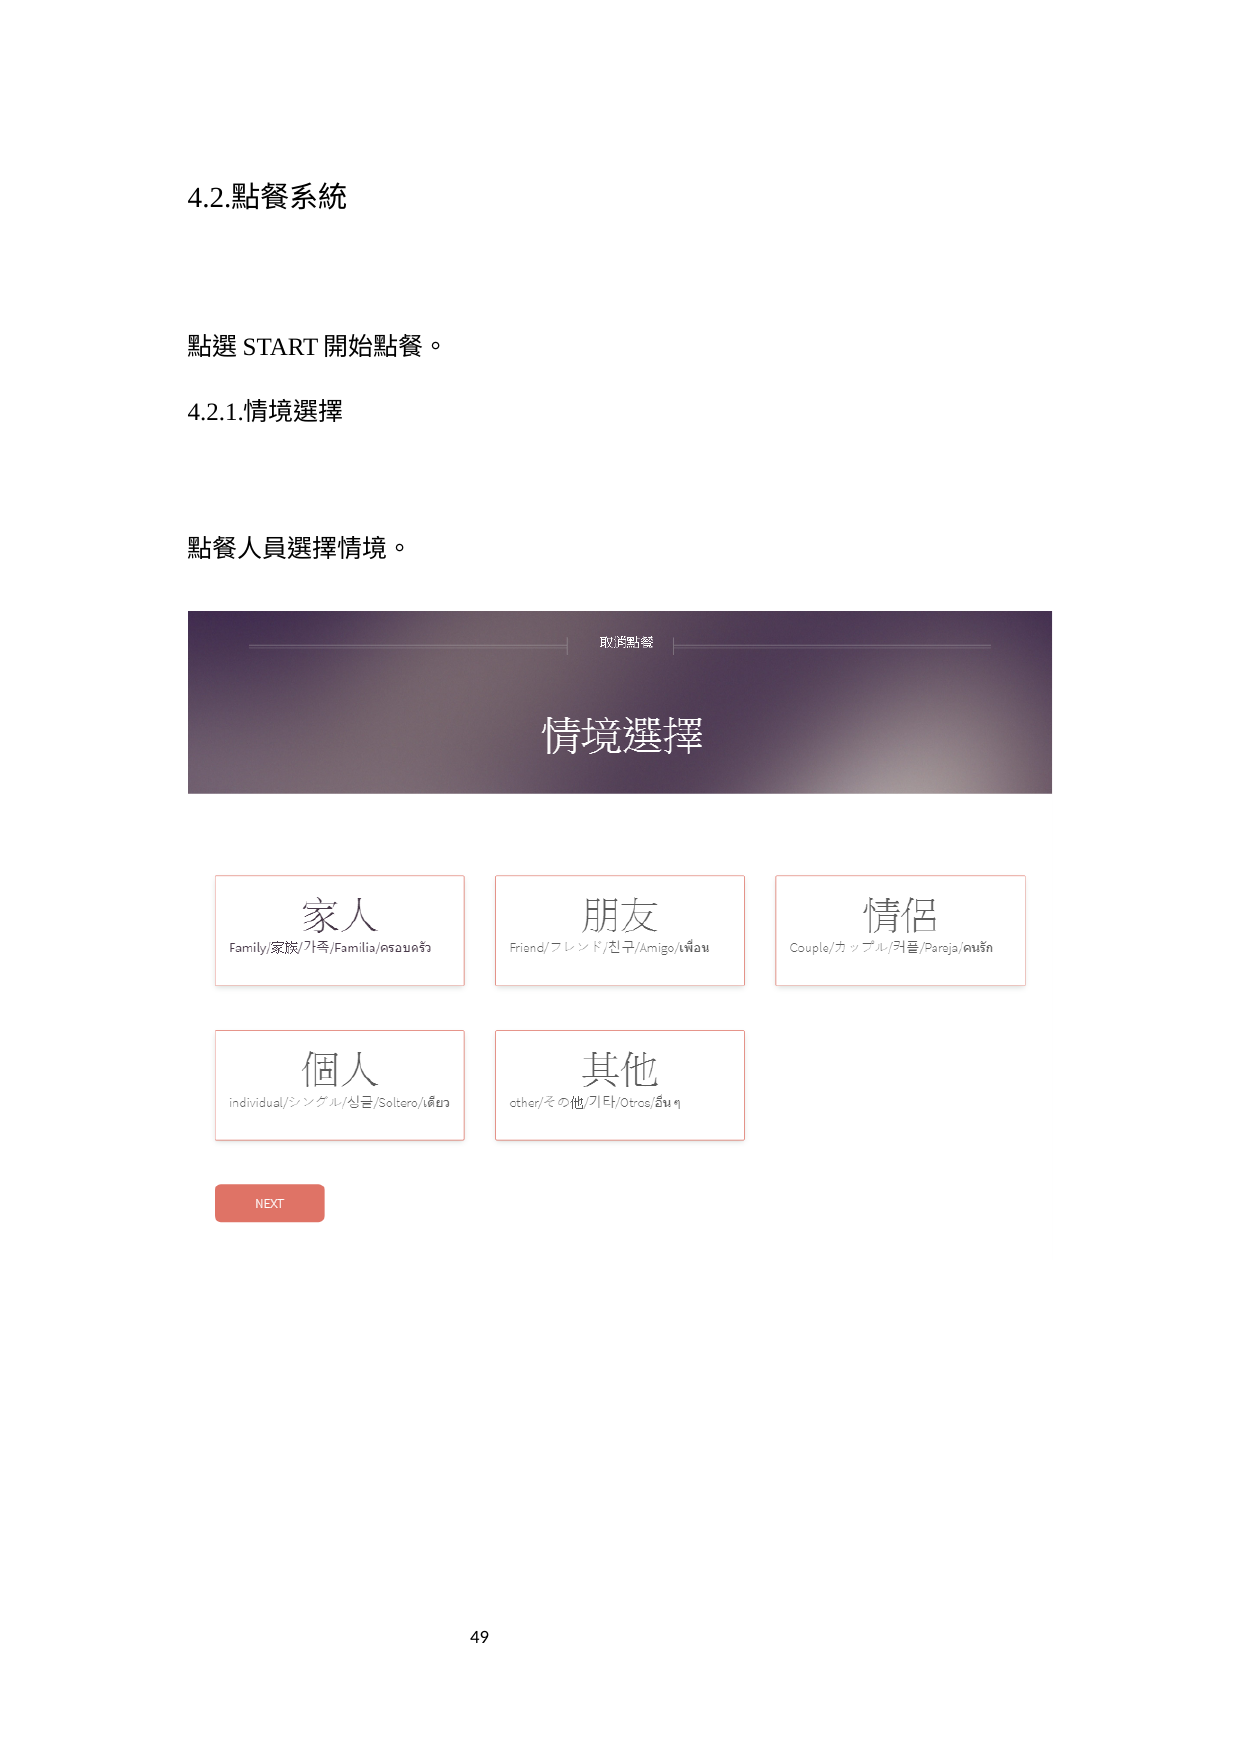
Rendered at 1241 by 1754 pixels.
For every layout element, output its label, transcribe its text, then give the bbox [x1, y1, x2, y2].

text 點餐人員選擇情境。 [187, 514, 1053, 579]
text 點選START開始點餐。 [187, 312, 1053, 377]
subtitle 4.2.1.情境選擇 [187, 377, 1053, 442]
subtitle 4.2.點餐系統 [187, 162, 1053, 227]
picture [188, 611, 1053, 1260]
